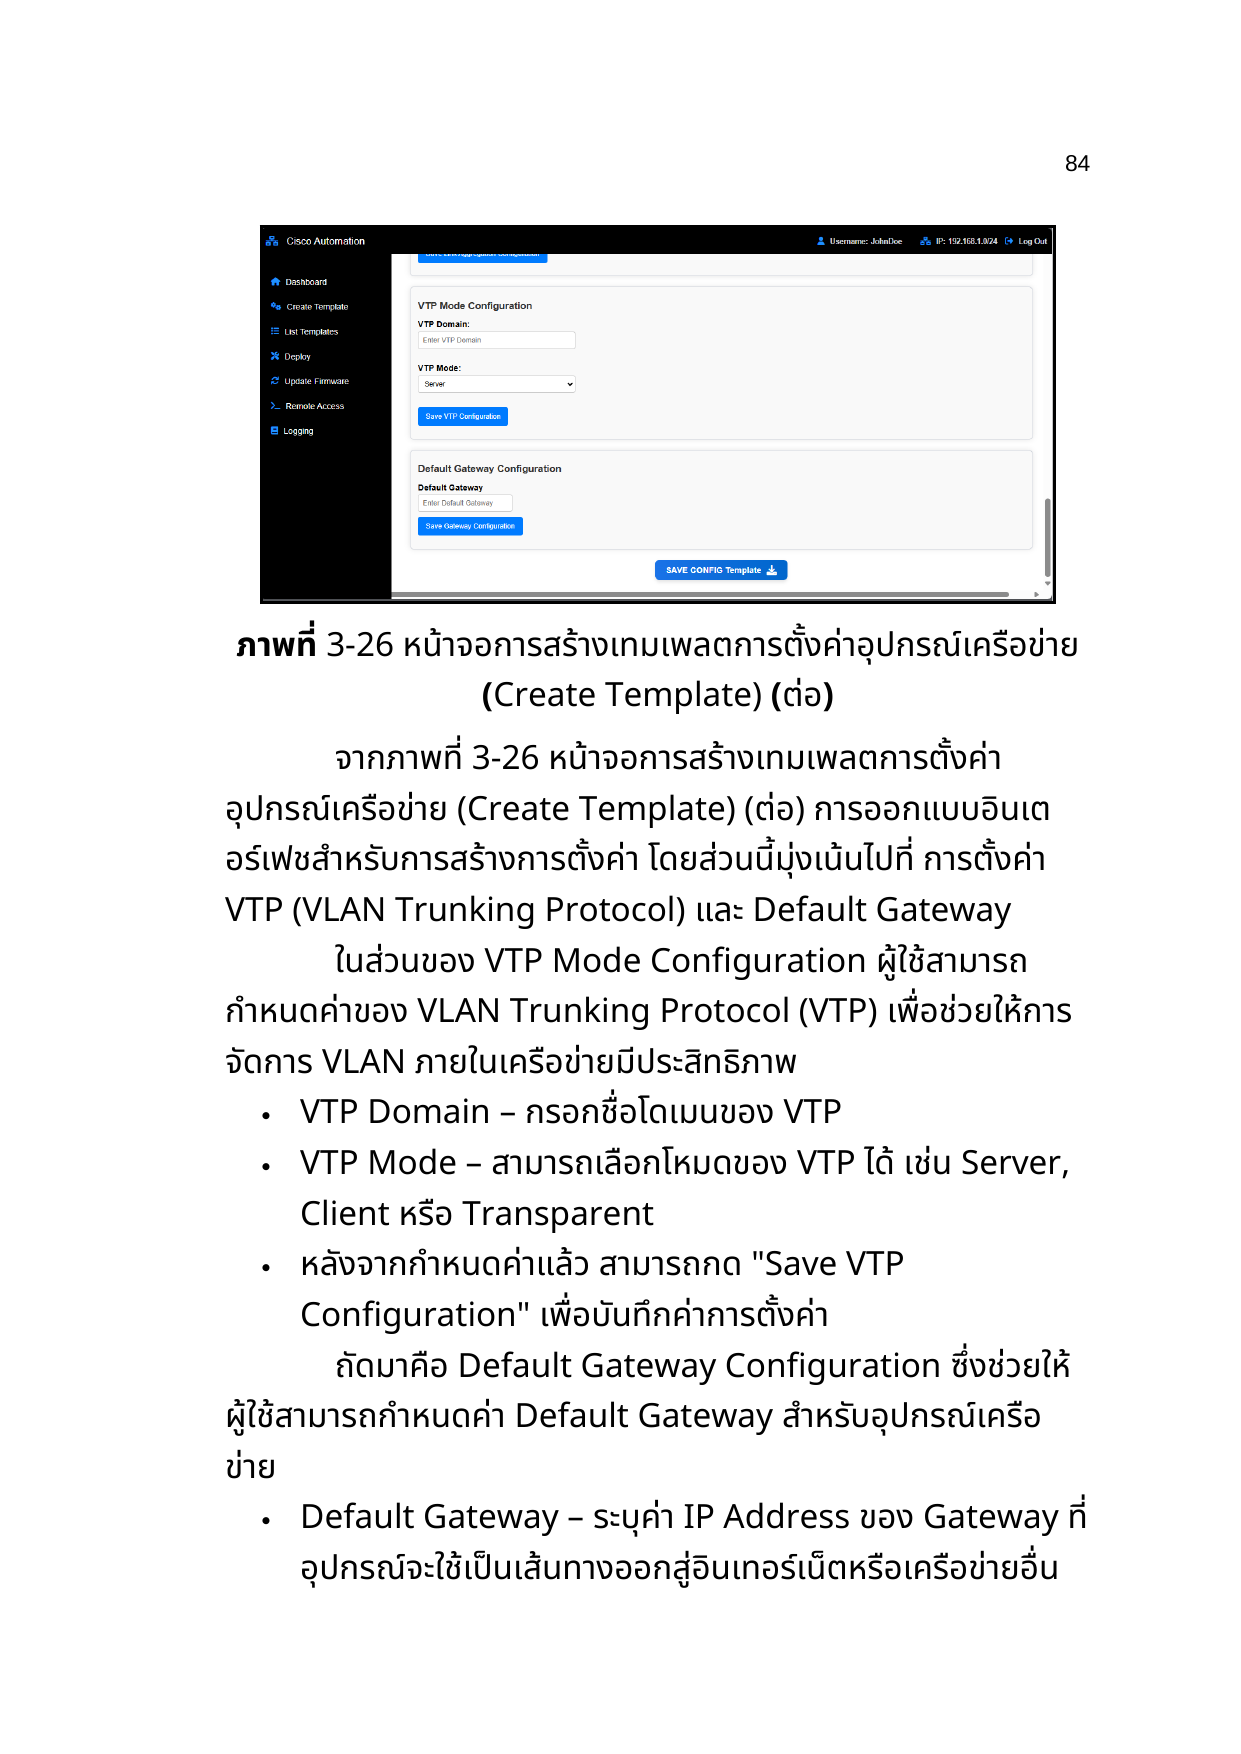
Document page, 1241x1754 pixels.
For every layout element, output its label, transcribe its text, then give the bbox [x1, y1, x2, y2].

list VTP Mode – สามารถเลือกโหมดของ VTP ได้ เช่น Server, Client หรือ Transparent [262, 1139, 1090, 1240]
text ในส่วนของ VTP Mode Configuration ผู้ใช้สามารถกำหนดค่าของ VLAN Trunking Protocol (VTP) เพื่อช่วยให้การจัดการ VLAN ภายในเครือข่ายมีประสิทธิภาพ [225, 936, 1090, 1088]
list Default Gateway – ระบุค่า IP Address ของ Gateway ที่อุปกรณ์จะใช้เป็นเส้นทางออกสู่อินเทอร์เน็ตหรือเครือข่ายอื่น [262, 1493, 1090, 1594]
list VTP Domain – กรอกชื่อโดเมนของ VTP [262, 1088, 1090, 1139]
picture [263, 228, 1053, 601]
text จากภาพที่ 3-26 หน้าจอการสร้างเทมเพลตการตั้งค่าอุปกรณ์เครือข่าย (Create Template) (ต่อ) การออกแบบอินเตอร์เฟชสำหรับการสร้างการตั้งค่า โดยส่วนนี้มุ่งเน้นไปที่ การตั้งค่า VTP (VLAN Trunking Protocol) และ Default Gateway [225, 734, 1090, 936]
list หลังจากกำหนดค่าแล้ว สามารถกด "Save VTP Configuration" เพื่อบันทึกค่าการตั้งค่า [262, 1240, 1090, 1341]
text ถัดมาคือ Default Gateway Configuration ซึ่งช่วยให้ผู้ใช้สามารถกำหนดค่า Default Gateway สำหรับอุปกรณ์เครือข่าย [225, 1341, 1090, 1493]
text ภาพที่ 3-26 หน้าจอการสร้างเทมเพลตการตั้งค่าอุปกรณ์เครือข่าย (Create Template) (ต่อ) [225, 620, 1090, 722]
